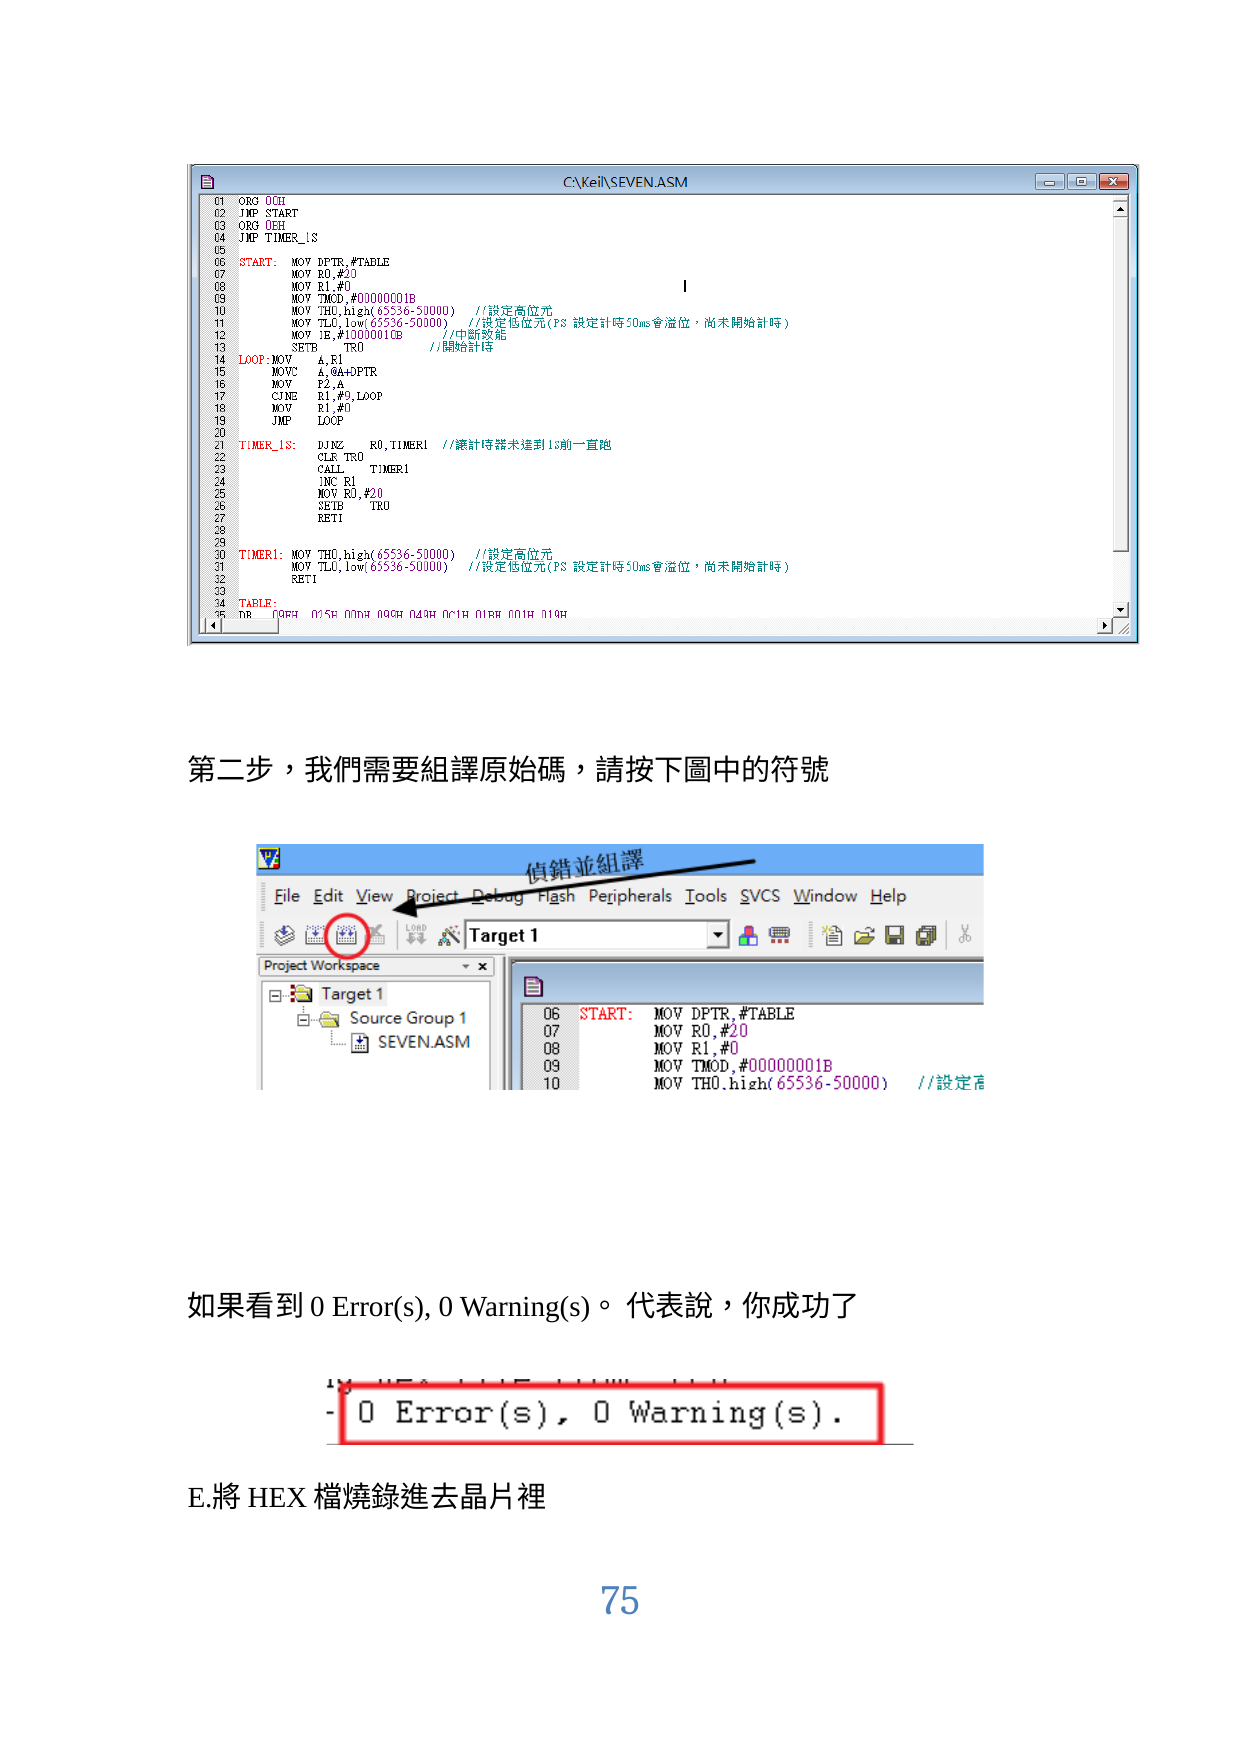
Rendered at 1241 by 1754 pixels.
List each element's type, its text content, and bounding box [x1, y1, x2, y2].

picture [256, 844, 984, 1090]
text 第二步，我們需要組譯原始碼，請按下圖中的符號 [187, 730, 1053, 806]
text E.將HEX檔燒錄進去晶片裡 [187, 1456, 1053, 1533]
picture [326, 1379, 914, 1445]
text 如果看到0 Error(s), 0 Warning(s)。 代表說，你成功了 [187, 1265, 1053, 1341]
picture [187, 164, 1140, 646]
